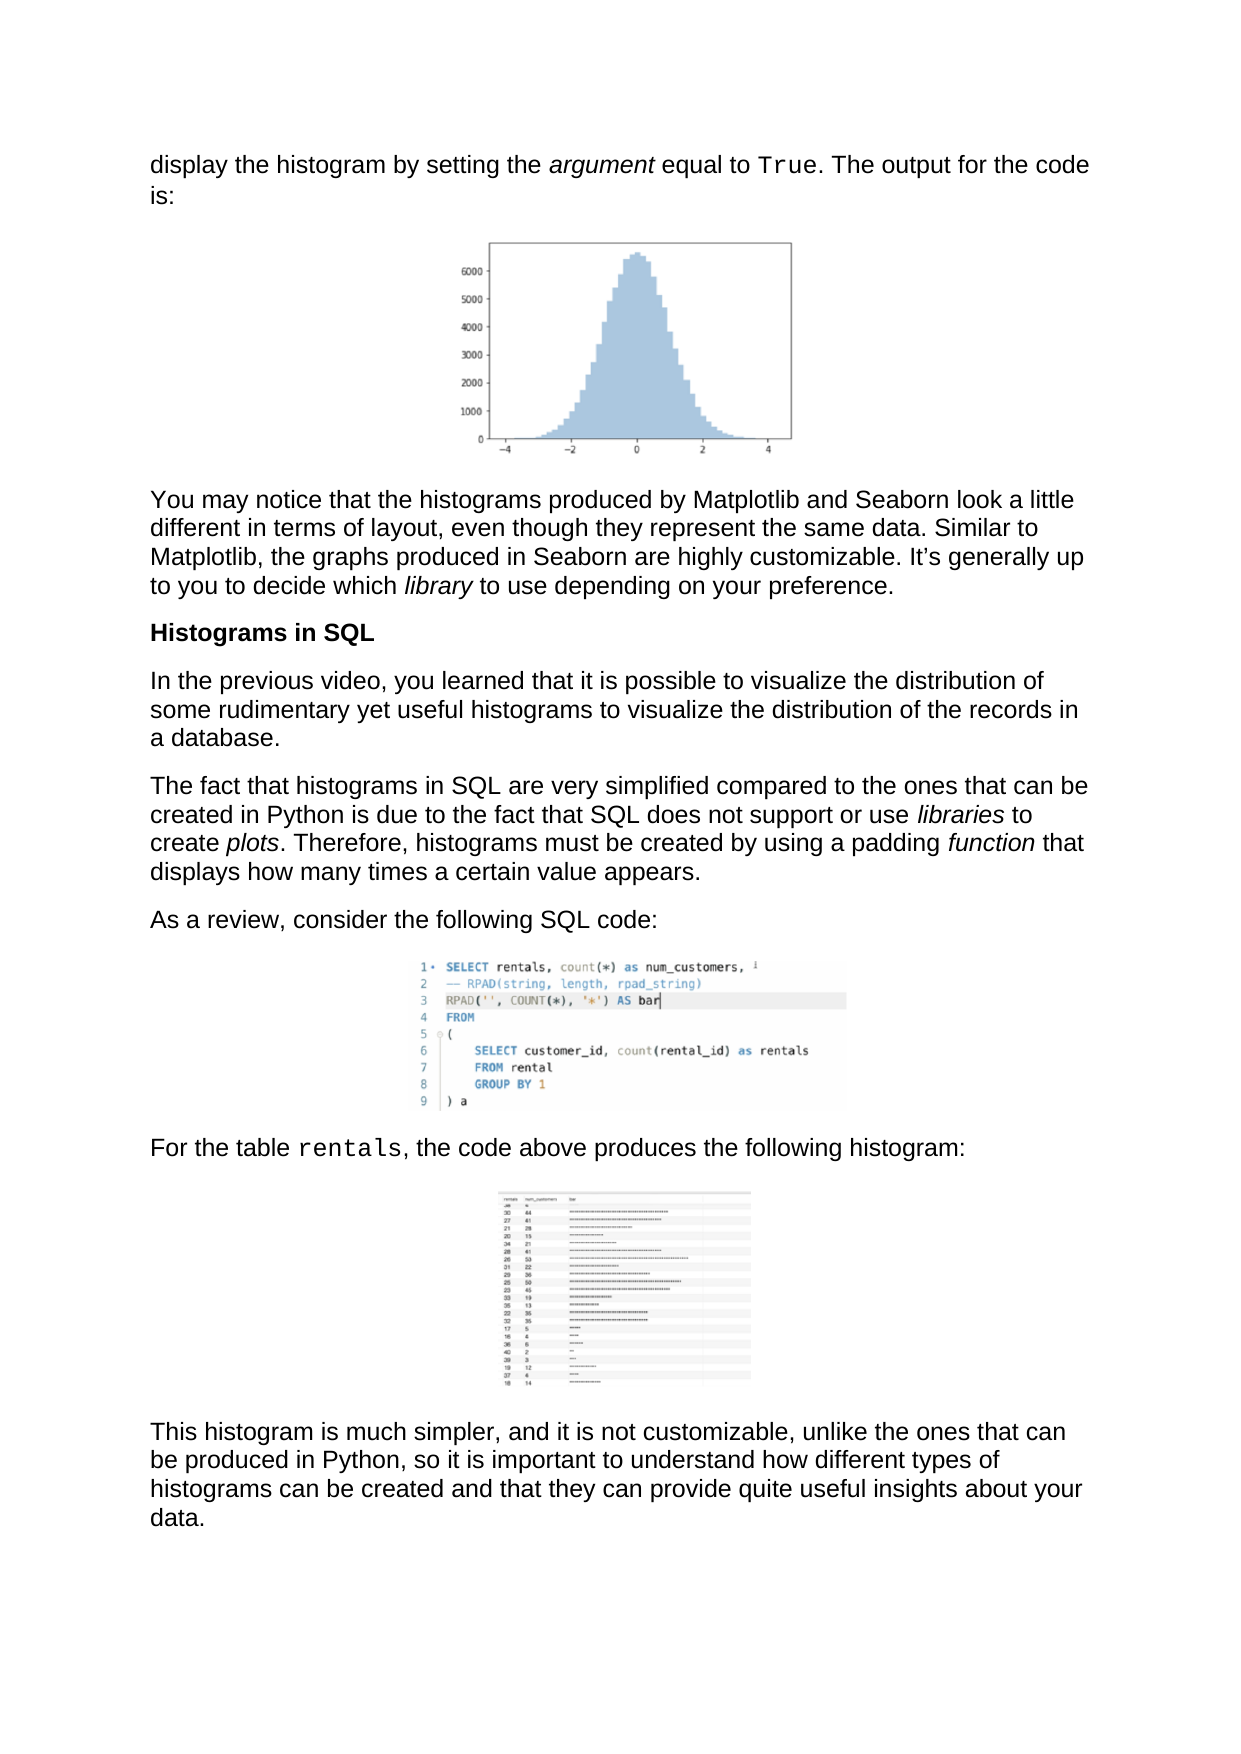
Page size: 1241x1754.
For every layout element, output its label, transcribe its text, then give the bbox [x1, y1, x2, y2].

text The fact that histograms in SQL are very simplified compared to the ones that can be created in Python is due to the fact that SQL does not support or use libraries to create plots. Therefore, histograms must be created by using a padding function that displays how many times a certain value appears. [150, 771, 1090, 886]
picture [150, 952, 1091, 1115]
text In the previous video, you learned that it is possible to visualize the distribution of some rudimentary yet useful histograms to visualize the distribution of the records in a database. [150, 666, 1090, 752]
text As a review, consider the following SQL code: [150, 905, 1090, 933]
text Histograms in SQL [150, 618, 1090, 647]
text This histogram is much simpler, and it is not customizable, unlike the ones that can be produced in Python, so it is important to understand how different types of histograms can be created and that they can provide quite useful insights about your data. [150, 1416, 1090, 1531]
text For the table rentals, the code above produces the following histogram: [150, 1133, 1090, 1164]
picture [150, 1183, 1091, 1398]
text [150, 150, 1090, 210]
text You may notice that the histograms produced by Matplotlib and Seaborn look a little different in terms of layout, even though they represent the same data. Similar to Matplotlib, the graphs produced in Seaborn are highly customizable. It’s generally up to you to decide which library to use depending on your preference. [150, 485, 1090, 600]
picture [150, 228, 1091, 466]
